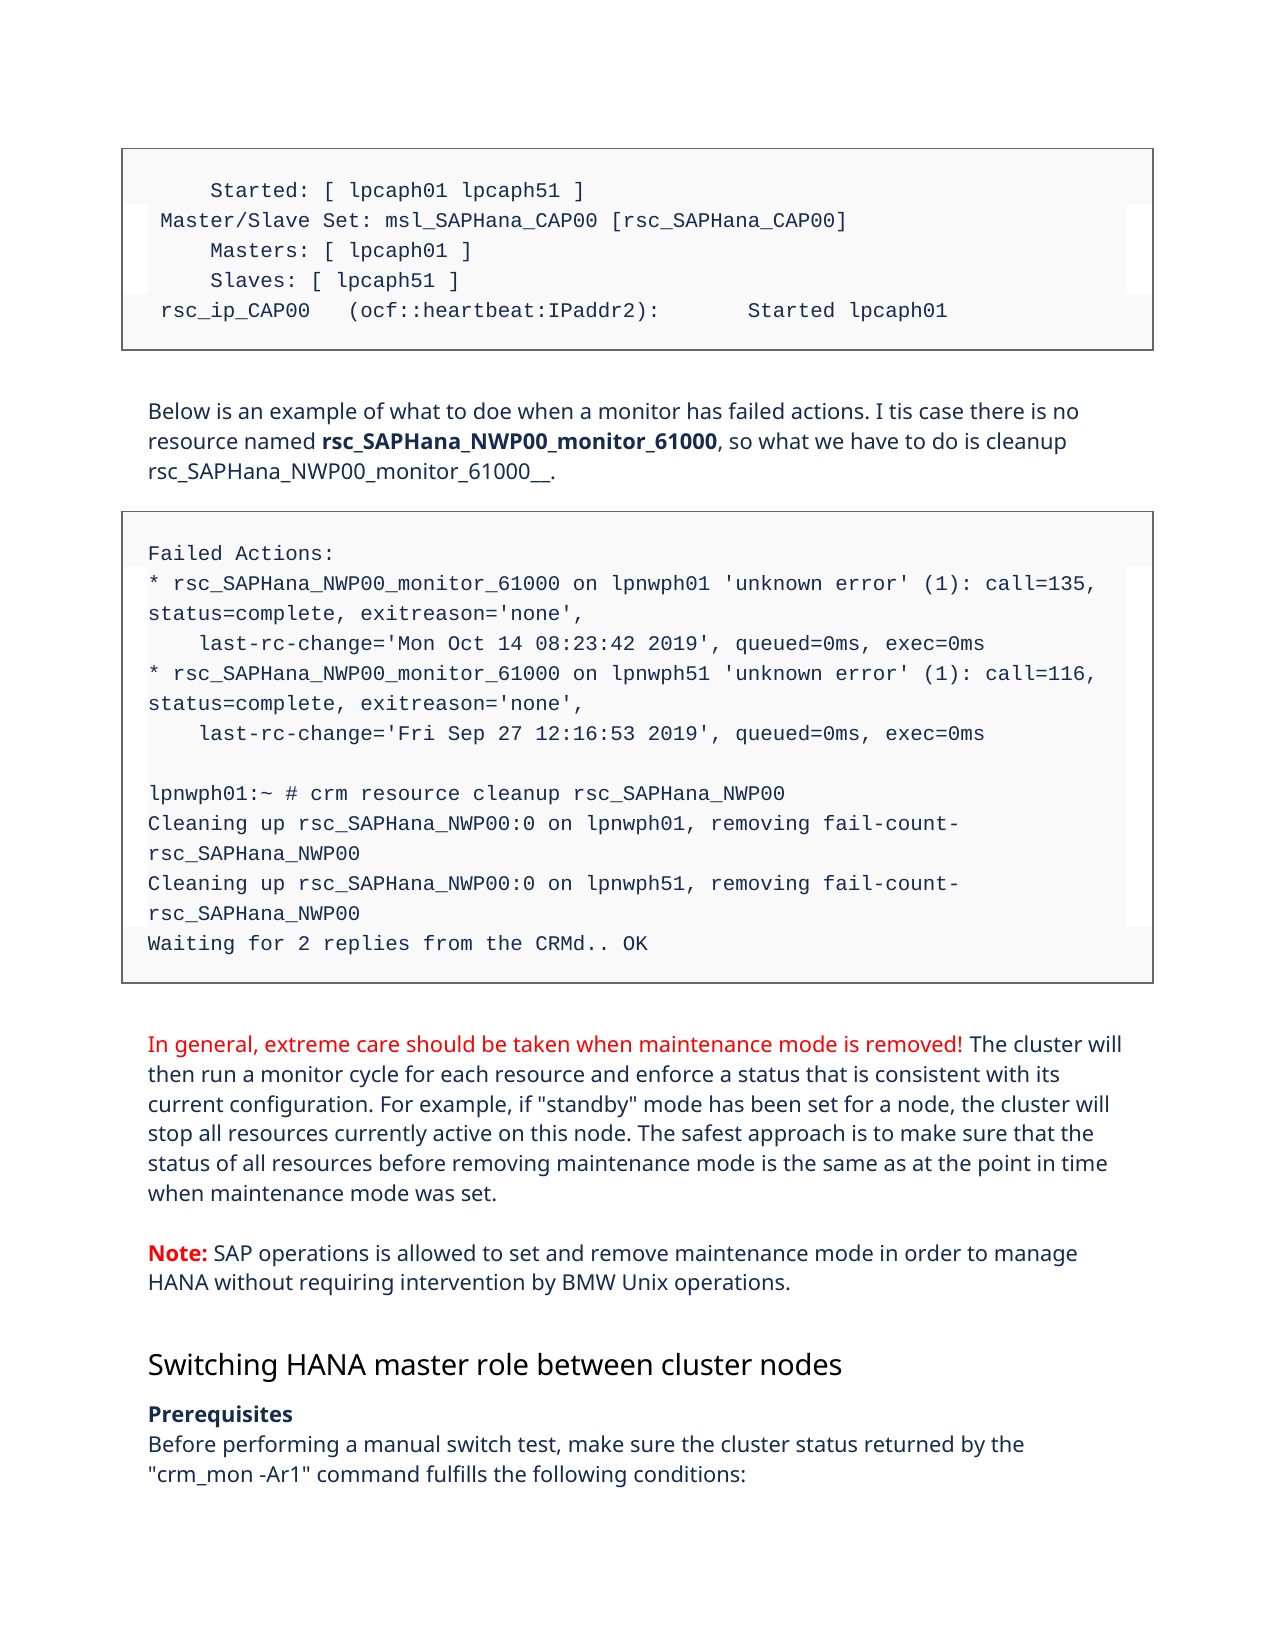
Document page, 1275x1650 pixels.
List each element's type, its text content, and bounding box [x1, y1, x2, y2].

text Below is an example of what to doe when a monitor has failed actions. I tis case there is no resource named rsc_SAPHana_NWP00_monitor_61000, so what we have to do is cleanup rsc_SAPHana_NWP00_monitor_61000__. [148, 366, 1127, 486]
text rsc_ip_CAP00 (ocf::heartbeat:IPaddr2): Started lpcaph01 [123, 268, 1152, 349]
text Master/Slave Set: msl_SAPHana_CAP00 [rsc_SAPHana_CAP00] [148, 204, 1127, 234]
text Prerequisites Before performing a manual switch test, make sure the cluster status returned by the "crm_mon -Ar1" command fulfills the following conditions: [148, 1399, 1127, 1489]
text * rsc_SAPHana_NWP00_monitor_61000 on lpnwph01 'unknown error' (1): call=135, status=complete, exitreason='none', [148, 567, 1127, 627]
text Started: [ lpcaph01 lpcaph51 ] [123, 149, 1152, 204]
text Failed Actions: [123, 512, 1152, 567]
text Masters: [ lpcaph01 ] [148, 234, 1127, 264]
text lpnwph01:~ # crm resource cleanup rsc_SAPHana_NWP00 [148, 777, 1127, 807]
text last-rc-change='Mon Oct 14 08:23:42 2019', queued=0ms, exec=0ms [148, 627, 1127, 657]
subtitle Switching HANA master role between cluster nodes [148, 1344, 1127, 1384]
text Cleaning up rsc_SAPHana_NWP00:0 on lpnwph51, removing fail-count-rsc_SAPHana_NWP00 [148, 867, 1127, 901]
text last-rc-change='Fri Sep 27 12:16:53 2019', queued=0ms, exec=0ms [148, 717, 1127, 747]
text Waiting for 2 replies from the CRMd.. OK [123, 901, 1152, 982]
text Cleaning up rsc_SAPHana_NWP00:0 on lpnwph01, removing fail-count-rsc_SAPHana_NWP00 [148, 807, 1127, 867]
text * rsc_SAPHana_NWP00_monitor_61000 on lpnwph51 'unknown error' (1): call=116, status=complete, exitreason='none', [148, 657, 1127, 717]
text In general, extreme care should be taken when maintenance mode is removed! The cluster will then run a monitor cycle for each resource and enforce a status that is consistent with its current configuration. For example, if "standby" mode has been set for a node, the cluster will stop all resources currently active on this node. The safest approach is to make sure that the status of all resources before removing maintenance mode is the same as at the point in time when maintenance mode was set. Note: SAP operations is allowed to set and remove maintenance mode in order to manage HANA without requiring intervention by BMW Unix operations. [148, 999, 1127, 1297]
